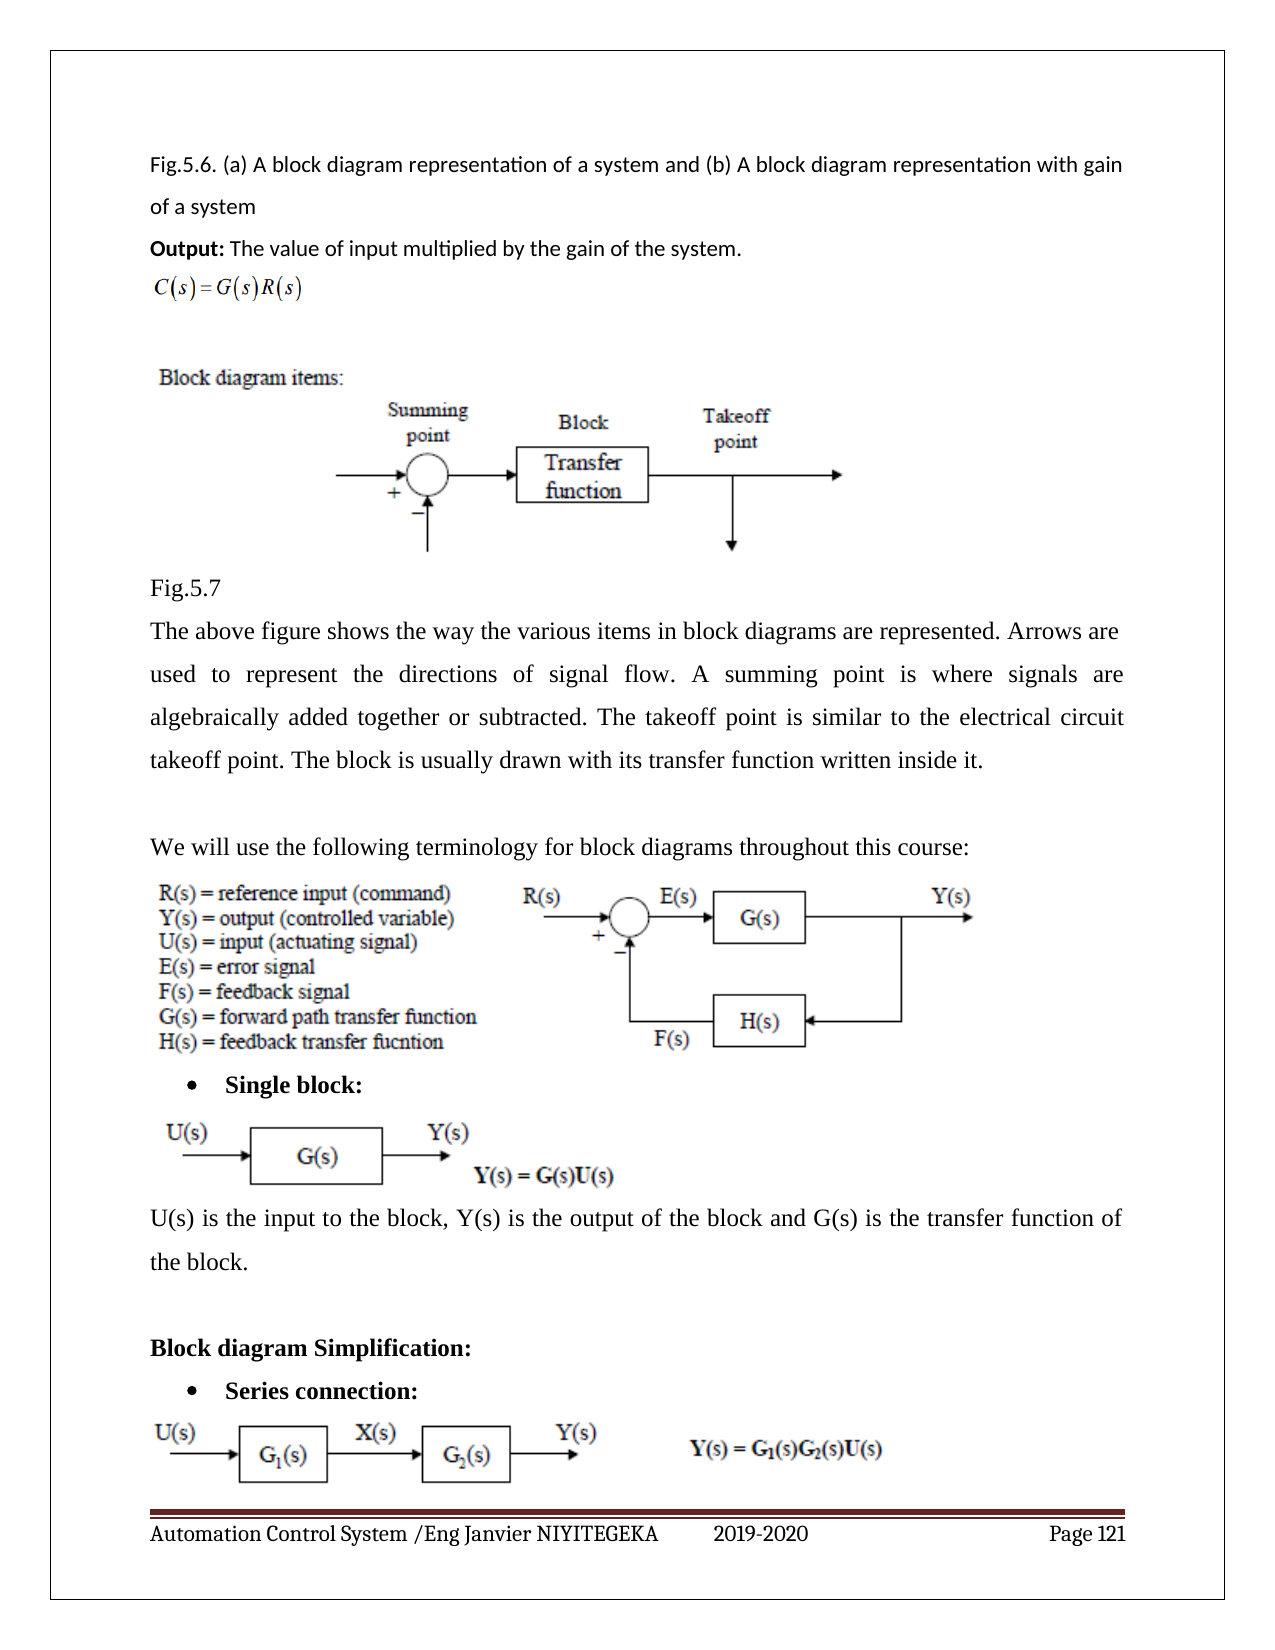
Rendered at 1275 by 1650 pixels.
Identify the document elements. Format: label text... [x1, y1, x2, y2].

picture [150, 276, 304, 301]
text Output: The value of input multiplied by the gain of the system. [150, 234, 1125, 262]
text We will use the following terminology for block diagrams throughout this course: [150, 832, 1125, 861]
picture [150, 361, 884, 560]
text The above figure shows the way the various items in block diagrams are represented. Arrows are [150, 616, 1125, 645]
picture [150, 875, 979, 1057]
text Fig.5.7 [150, 573, 1125, 602]
text used to represent the directions of signal flow. A summing point is where signals are algebraically added together or subtracted. The takeoff point is similar to the electrical circuit takeoff point. The block is usually drawn with its transfer function written inside it. [150, 659, 1125, 774]
text Block diagram Simplification: [150, 1333, 1125, 1362]
picture [150, 1419, 891, 1488]
text U(s) is the input to the block, Y(s) is the output of the block and G(s) is the transfer function of the block. [150, 1203, 1125, 1275]
list Single block: [187, 1071, 1125, 1099]
list Series connection: [187, 1376, 1125, 1405]
picture [150, 1113, 631, 1190]
text Fig.5.6. (a) A block diagram representation of a system and (b) A block diagram representation with gain of a system [150, 150, 1125, 220]
